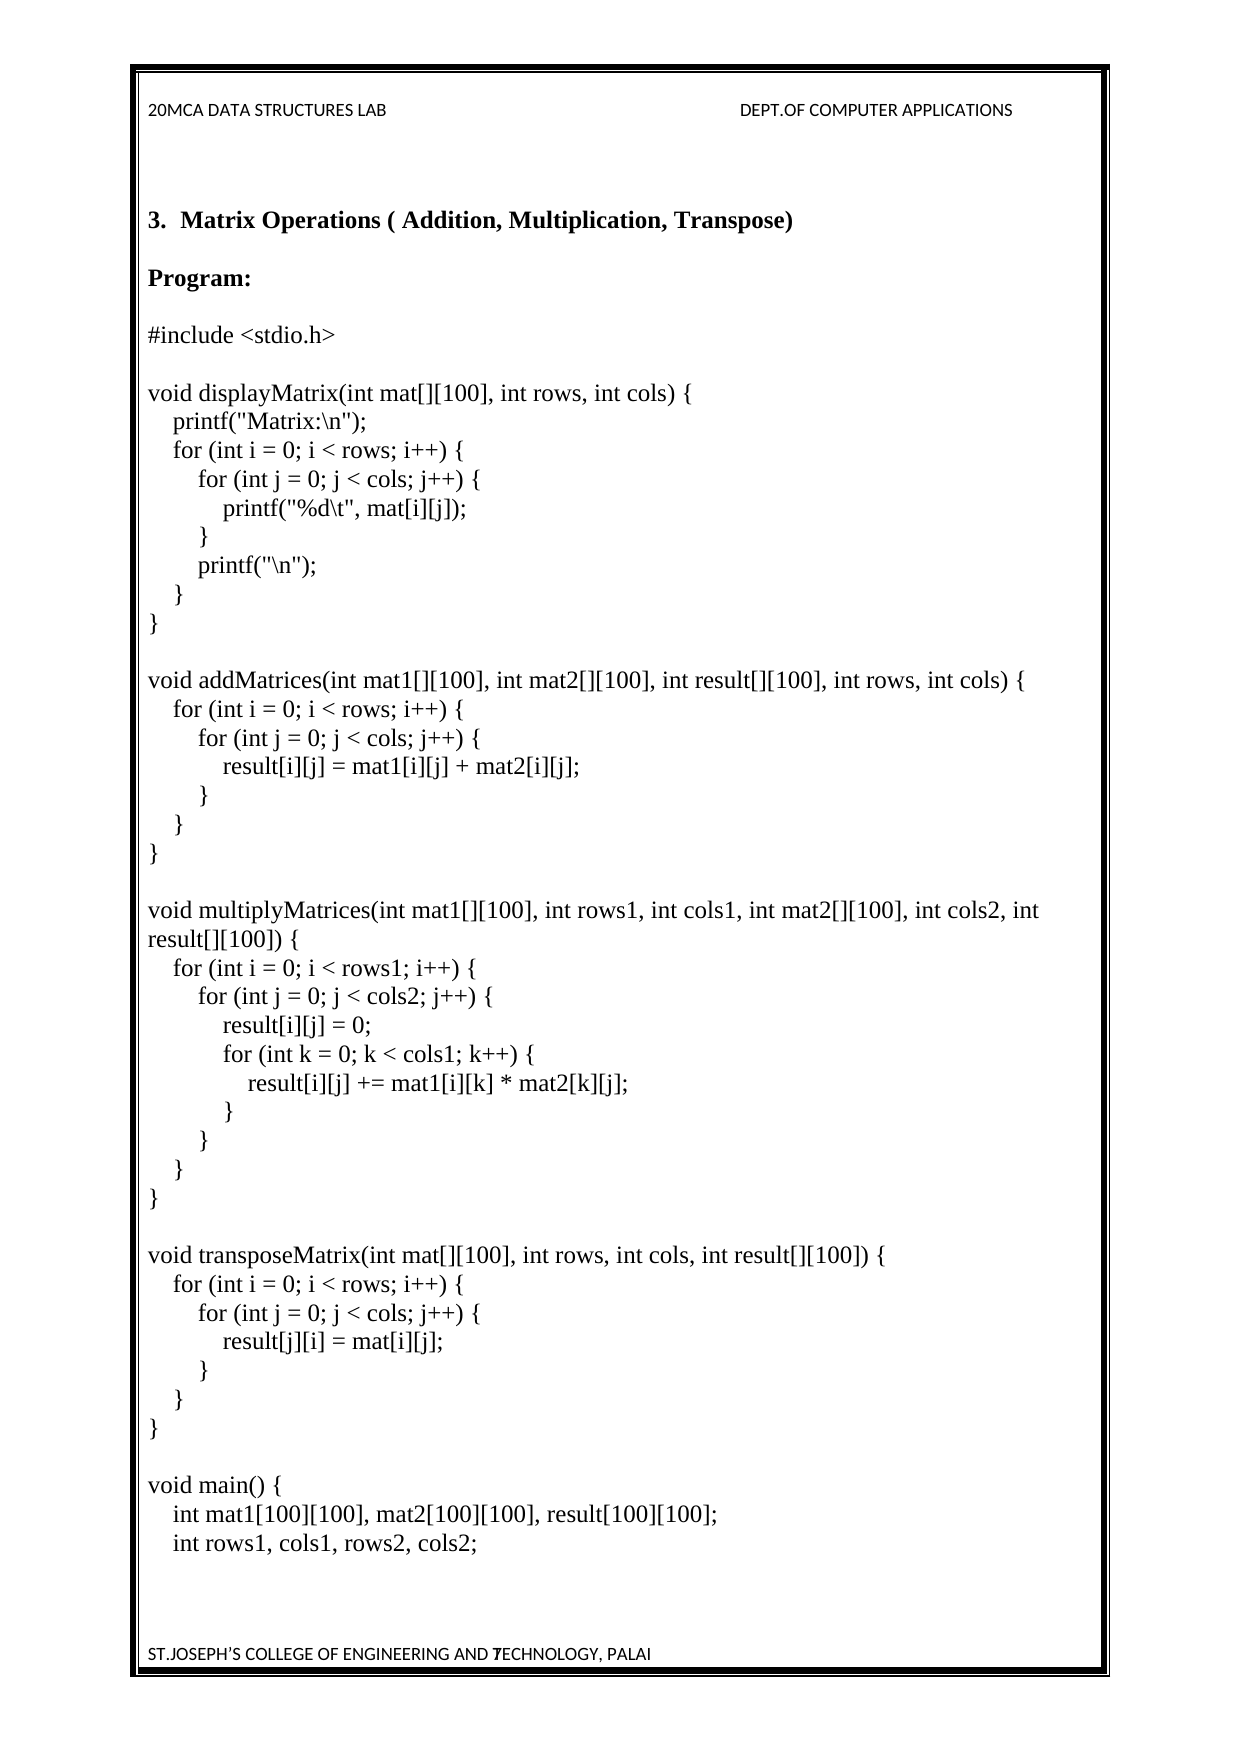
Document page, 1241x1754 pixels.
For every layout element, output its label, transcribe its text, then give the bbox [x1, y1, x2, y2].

text } [148, 1125, 1093, 1154]
text } [148, 1355, 1093, 1384]
text void transposeMatrix(int mat[][100], int rows, int cols, int result[][100]) { [148, 1240, 1093, 1269]
text void main() { [148, 1470, 1093, 1499]
text } [148, 1154, 1093, 1183]
text } [148, 780, 1093, 809]
text for (int i = 0; i < rows1; i++) { [148, 953, 1093, 981]
text for (int i = 0; i < rows; i++) { [148, 1269, 1093, 1298]
text } [148, 838, 1093, 866]
text } [148, 1413, 1093, 1441]
text int mat1[100][100], mat2[100][100], result[100][100]; [148, 1499, 1093, 1528]
text } [148, 579, 1093, 608]
text for (int j = 0; j < cols; j++) { [148, 723, 1093, 751]
text void multiplyMatrices(int mat1[][100], int rows1, int cols1, int mat2[][100], int cols2, int result[][100]) { [148, 895, 1093, 953]
text printf("\n"); [148, 550, 1093, 579]
text for (int i = 0; i < rows; i++) { [148, 694, 1093, 723]
text } [148, 521, 1093, 550]
text for (int j = 0; j < cols2; j++) { [148, 981, 1093, 1010]
text } [148, 1096, 1093, 1125]
text result[j][i] = mat[i][j]; [148, 1326, 1093, 1355]
text printf("%d\t", mat[i][j]); [148, 493, 1093, 521]
text result[i][j] = 0; [148, 1010, 1093, 1039]
text } [148, 1183, 1093, 1211]
text #include <stdio.h> [148, 320, 1093, 349]
text } [148, 608, 1093, 636]
text void addMatrices(int mat1[][100], int mat2[][100], int result[][100], int rows, int cols) { [148, 665, 1093, 694]
text for (int j = 0; j < cols; j++) { [148, 1298, 1093, 1326]
text } [148, 1384, 1093, 1413]
text printf("Matrix:\n"); [148, 406, 1093, 435]
list Matrix Operations ( Addition, Multiplication, Transpose) [148, 205, 1093, 234]
text int rows1, cols1, rows2, cols2; [148, 1528, 1093, 1556]
text result[i][j] += mat1[i][k] * mat2[k][j]; [148, 1068, 1093, 1096]
text } [148, 809, 1093, 838]
text result[i][j] = mat1[i][j] + mat2[i][j]; [148, 751, 1093, 780]
text Program: [148, 263, 1093, 291]
text void displayMatrix(int mat[][100], int rows, int cols) { [148, 378, 1093, 406]
text for (int k = 0; k < cols1; k++) { [148, 1039, 1093, 1068]
text for (int j = 0; j < cols; j++) { [148, 464, 1093, 493]
text for (int i = 0; i < rows; i++) { [148, 435, 1093, 464]
